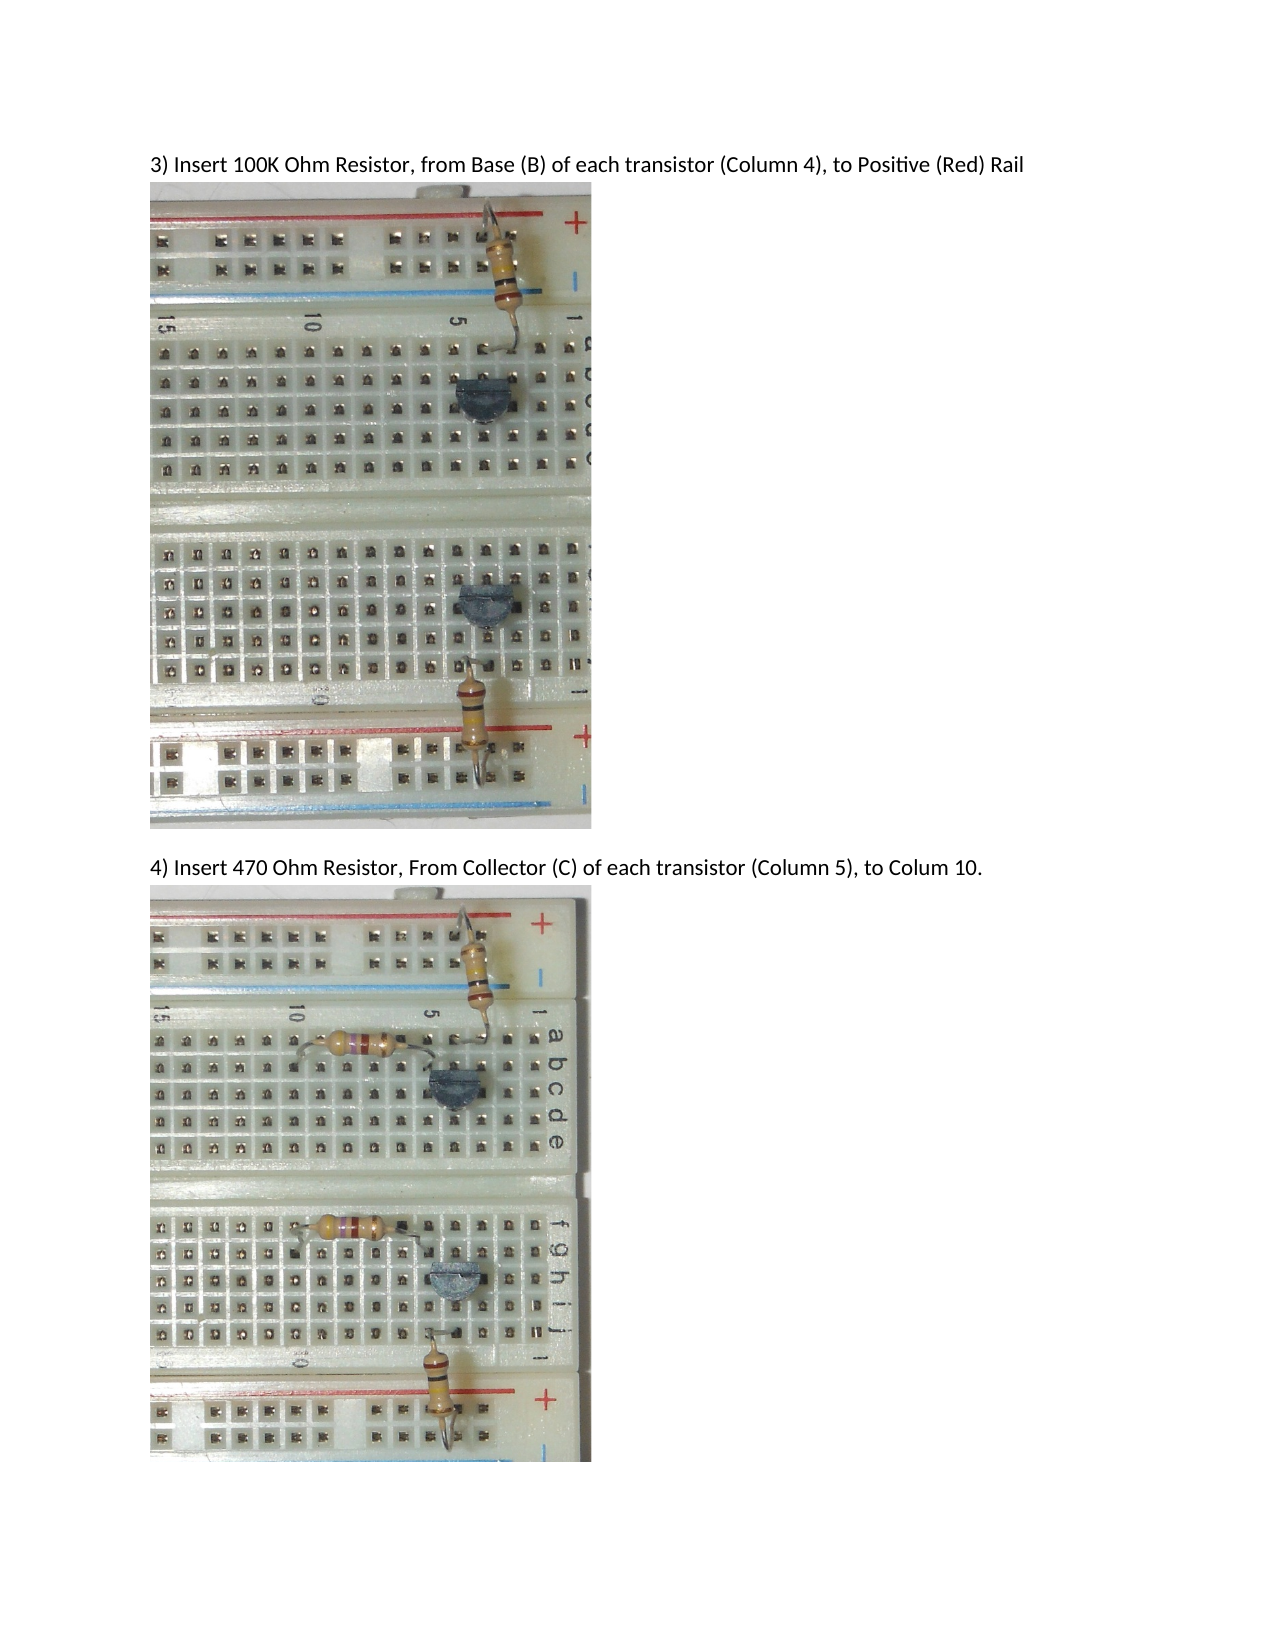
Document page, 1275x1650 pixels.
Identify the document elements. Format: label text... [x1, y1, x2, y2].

picture [150, 885, 592, 1462]
picture [150, 182, 592, 829]
